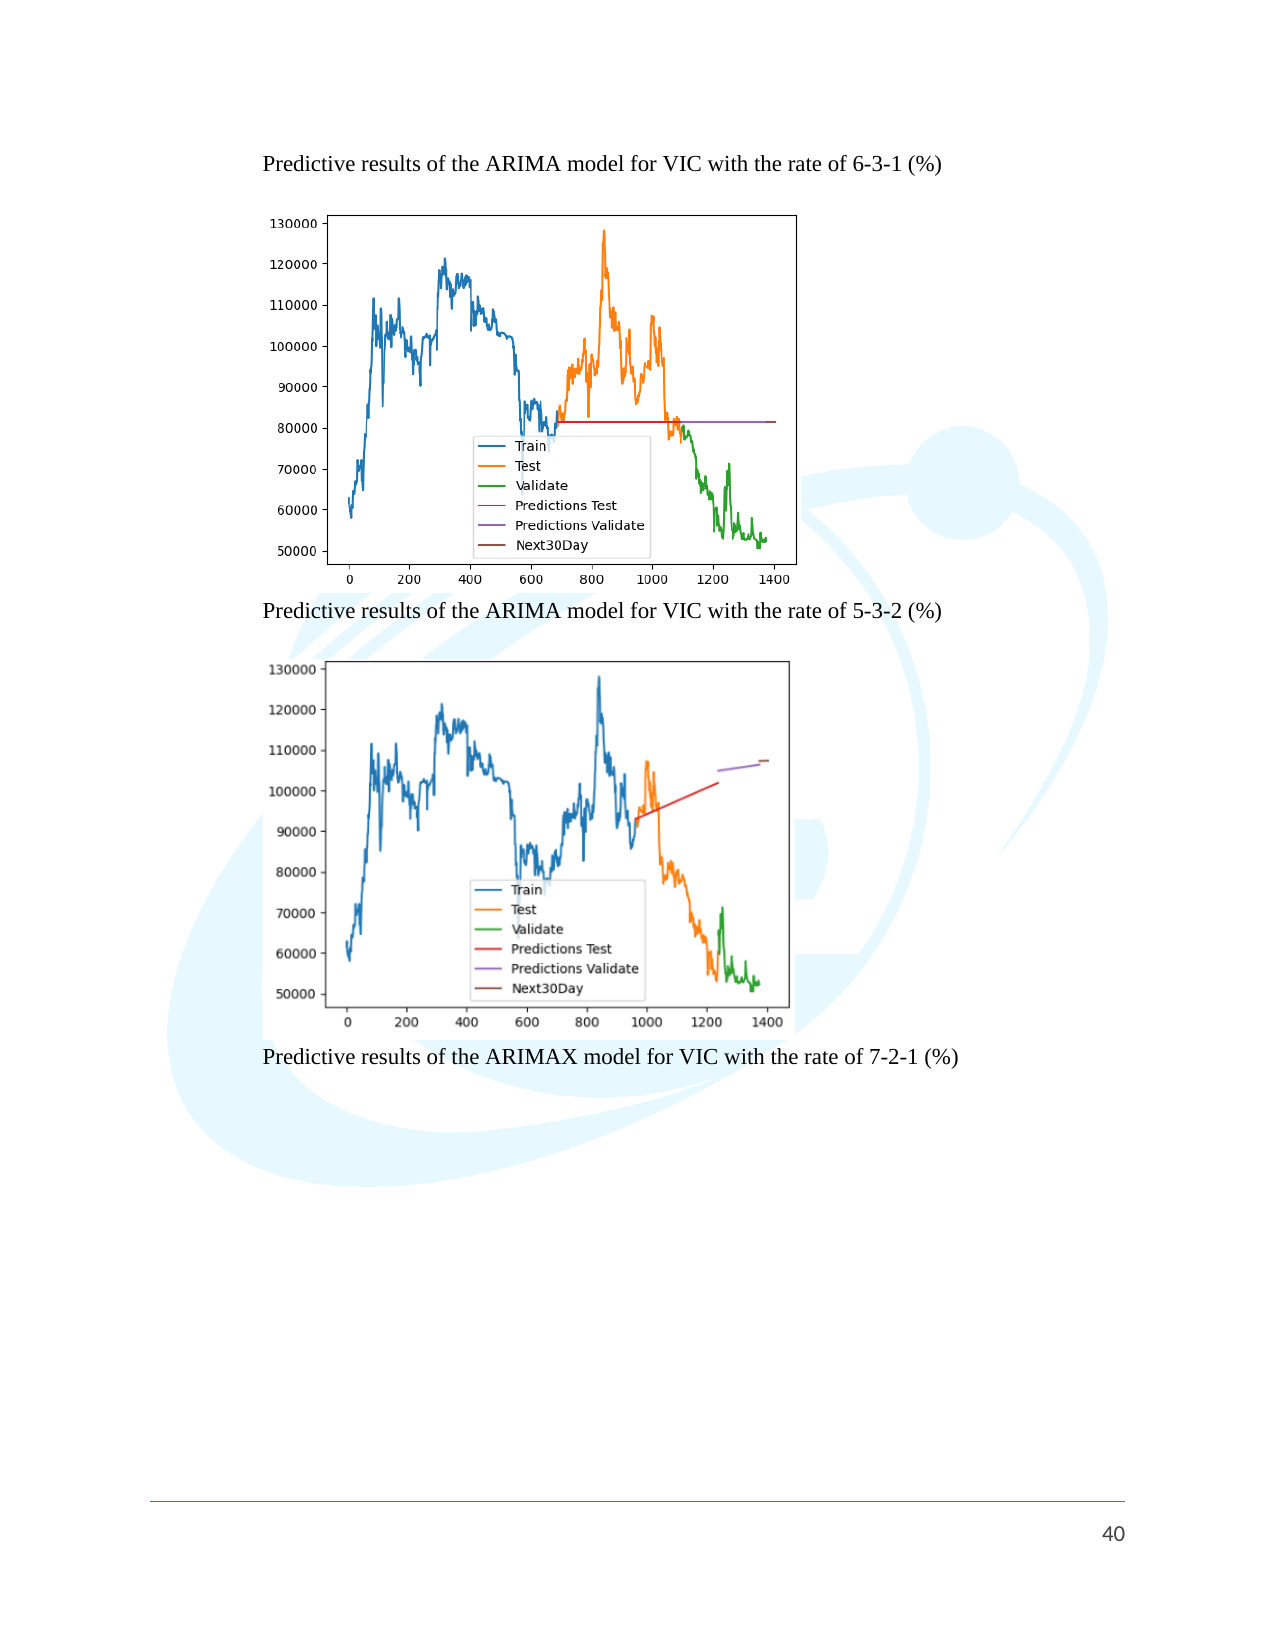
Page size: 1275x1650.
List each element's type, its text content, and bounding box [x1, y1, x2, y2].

picture [262, 210, 802, 593]
list Predictive results of the ARIMA model for VIC with the rate of 6-3-1 (%) [262, 150, 1125, 176]
list Predictive results of the ARIMA model for VIC with the rate of 5-3-2 (%) [262, 597, 1125, 623]
picture [262, 659, 795, 1040]
list Predictive results of the ARIMAX model for VIC with the rate of 7-2-1 (%) [262, 1043, 1125, 1070]
